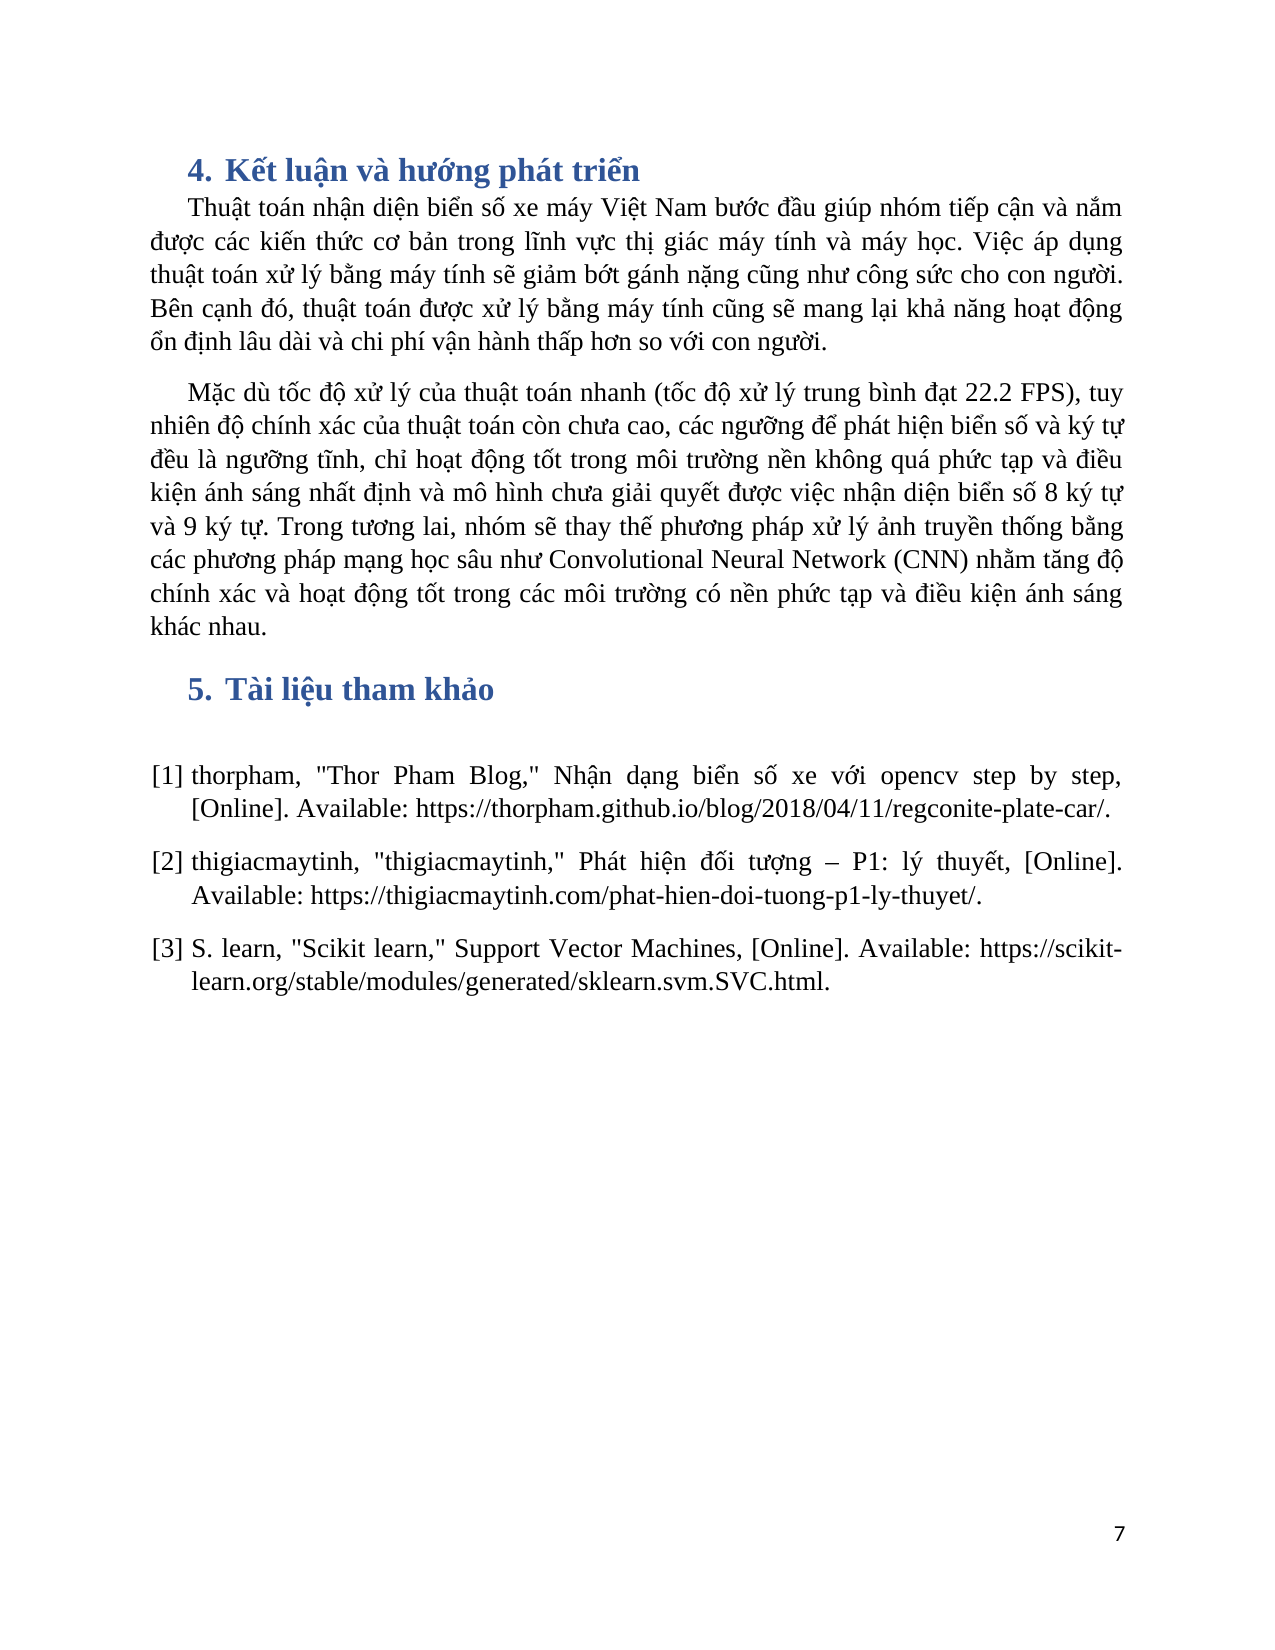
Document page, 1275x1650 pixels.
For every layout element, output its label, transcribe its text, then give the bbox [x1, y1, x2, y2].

text Thuật toán nhận diện biển số xe máy Việt Nam bước đầu giúp nhóm tiếp cận và nắm được các kiến thức cơ bản trong lĩnh vực thị giác máy tính và máy học. Việc áp dụng thuật toán xử lý bằng máy tính sẽ giảm bớt gánh nặng cũng như công sức cho con người. Bên cạnh đó, thuật toán được xử lý bằng máy tính cũng sẽ mang lại khả năng hoạt động ổn định lâu dài và chi phí vận hành thấp hơn so với con người. [150, 191, 1125, 357]
subtitle Kết luận và hướng phát triển [187, 150, 1125, 188]
table_cell [2] [150, 844, 189, 930]
table_header [1] [150, 757, 189, 844]
subtitle Tài liệu tham khảo [187, 669, 1125, 707]
table_header thorpham, "Thor Pham Blog," Nhận dạng biển số xe với opencv step by step, [Online]. Available: https://thorpham.github.io/blog/2018/04/11/regconite-plate-car/. [190, 757, 1125, 844]
table_cell thigiacmaytinh, "thigiacmaytinh," Phát hiện đối tượng – P1: lý thuyết, [Online]. Available: https://thigiacmaytinh.com/phat-hien-doi-tuong-p1-ly-thuyet/. [190, 844, 1125, 930]
text Mặc dù tốc độ xử lý của thuật toán nhanh (tốc độ xử lý trung bình đạt 22.2 FPS), tuy nhiên độ chính xác của thuật toán còn chưa cao, các ngưỡng để phát hiện biển số và ký tự đều là ngưỡng tĩnh, chỉ hoạt động tốt trong môi trường nền không quá phức tạp và điều kiện ánh sáng nhất định và mô hình chưa giải quyết được việc nhận diện biển số 8 ký tự và 9 ký tự. Trong tương lai, nhóm sẽ thay thế phương pháp xử lý ảnh truyền thống bằng các phương pháp mạng học sâu như Convolutional Neural Network (CNN) nhằm tăng độ chính xác và hoạt động tốt trong các môi trường có nền phức tạp và điều kiện ánh sáng khác nhau. [150, 376, 1125, 642]
table_cell S. learn, "Scikit learn," Support Vector Machines, [Online]. Available: https://scikit-learn.org/stable/modules/generated/sklearn.svm.SVC.html. [190, 930, 1125, 1017]
table_cell [3] [150, 930, 189, 1017]
